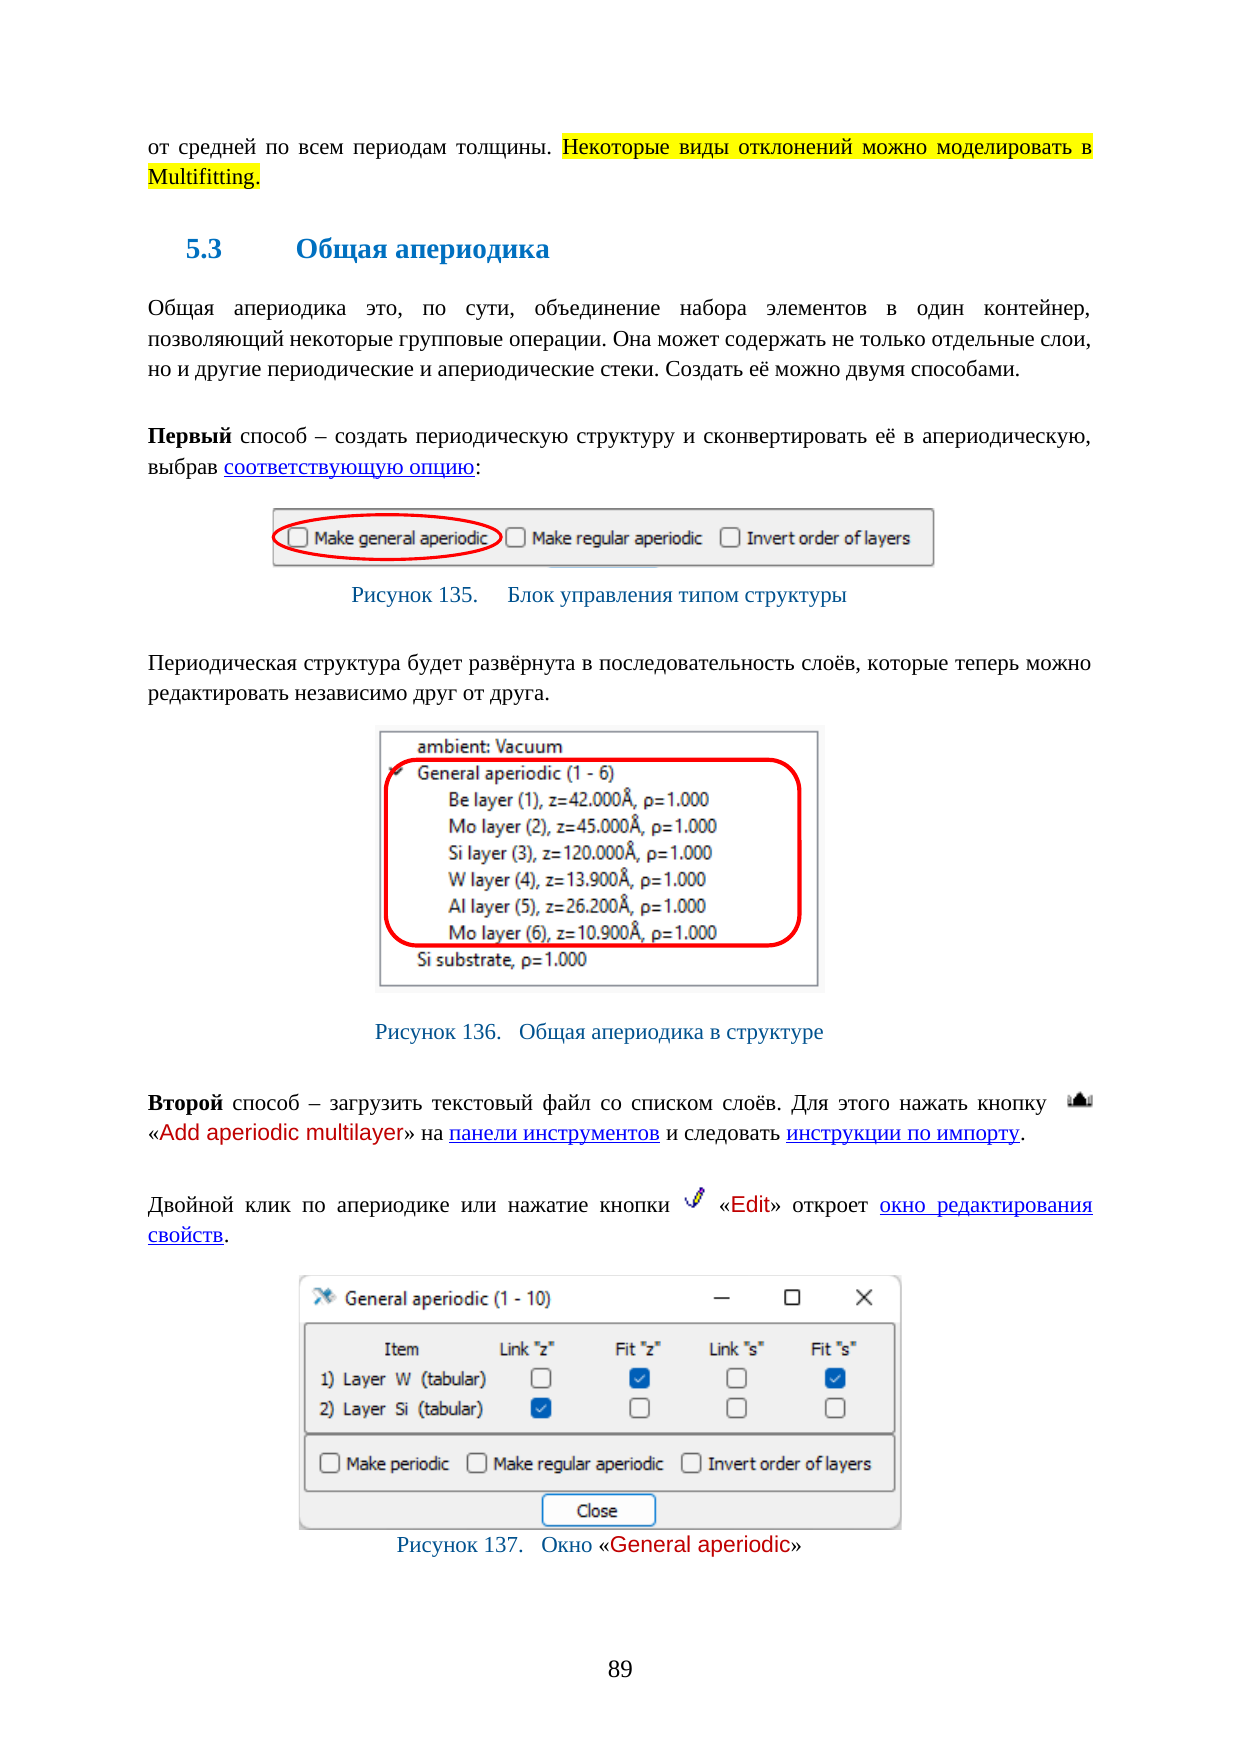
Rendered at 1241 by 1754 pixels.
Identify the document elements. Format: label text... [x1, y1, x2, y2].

text Второй способ – загрузить текстовый файл со списком слоёв. Для этого нажать кнопку «Add aperiodic multilayer» на панели инструментов и следовать инструкции по импорту. [148, 1086, 1093, 1145]
picture [276, 517, 499, 557]
picture [298, 1275, 902, 1530]
text Общая апериодика это, по сути, объединение набора элементов в один контейнер, позволяющий некоторые групповые операции. Она может содержать не только отдельные слои, но и другие периодические и апериодические стеки. Создать её можно двумя способами. [148, 294, 1093, 381]
text Первый способ – создать периодическую структуру и сконвертировать её в апериодическую, выбрав соответствующую опцию: [148, 422, 1093, 479]
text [148, 133, 1093, 189]
picture [1067, 1086, 1093, 1111]
picture [272, 508, 935, 568]
picture [682, 1186, 708, 1213]
picture [375, 725, 825, 993]
subtitle Общая апериодика [155, 231, 1093, 264]
text Периодическая структура будет развёрнута в последовательность слоёв, которые теперь можно редактировать независимо друг от друга. [148, 648, 1093, 705]
text Двойной клик по апериодике или нажатие кнопки «Edit» откроет окно редактирования свойств. [148, 1187, 1093, 1248]
